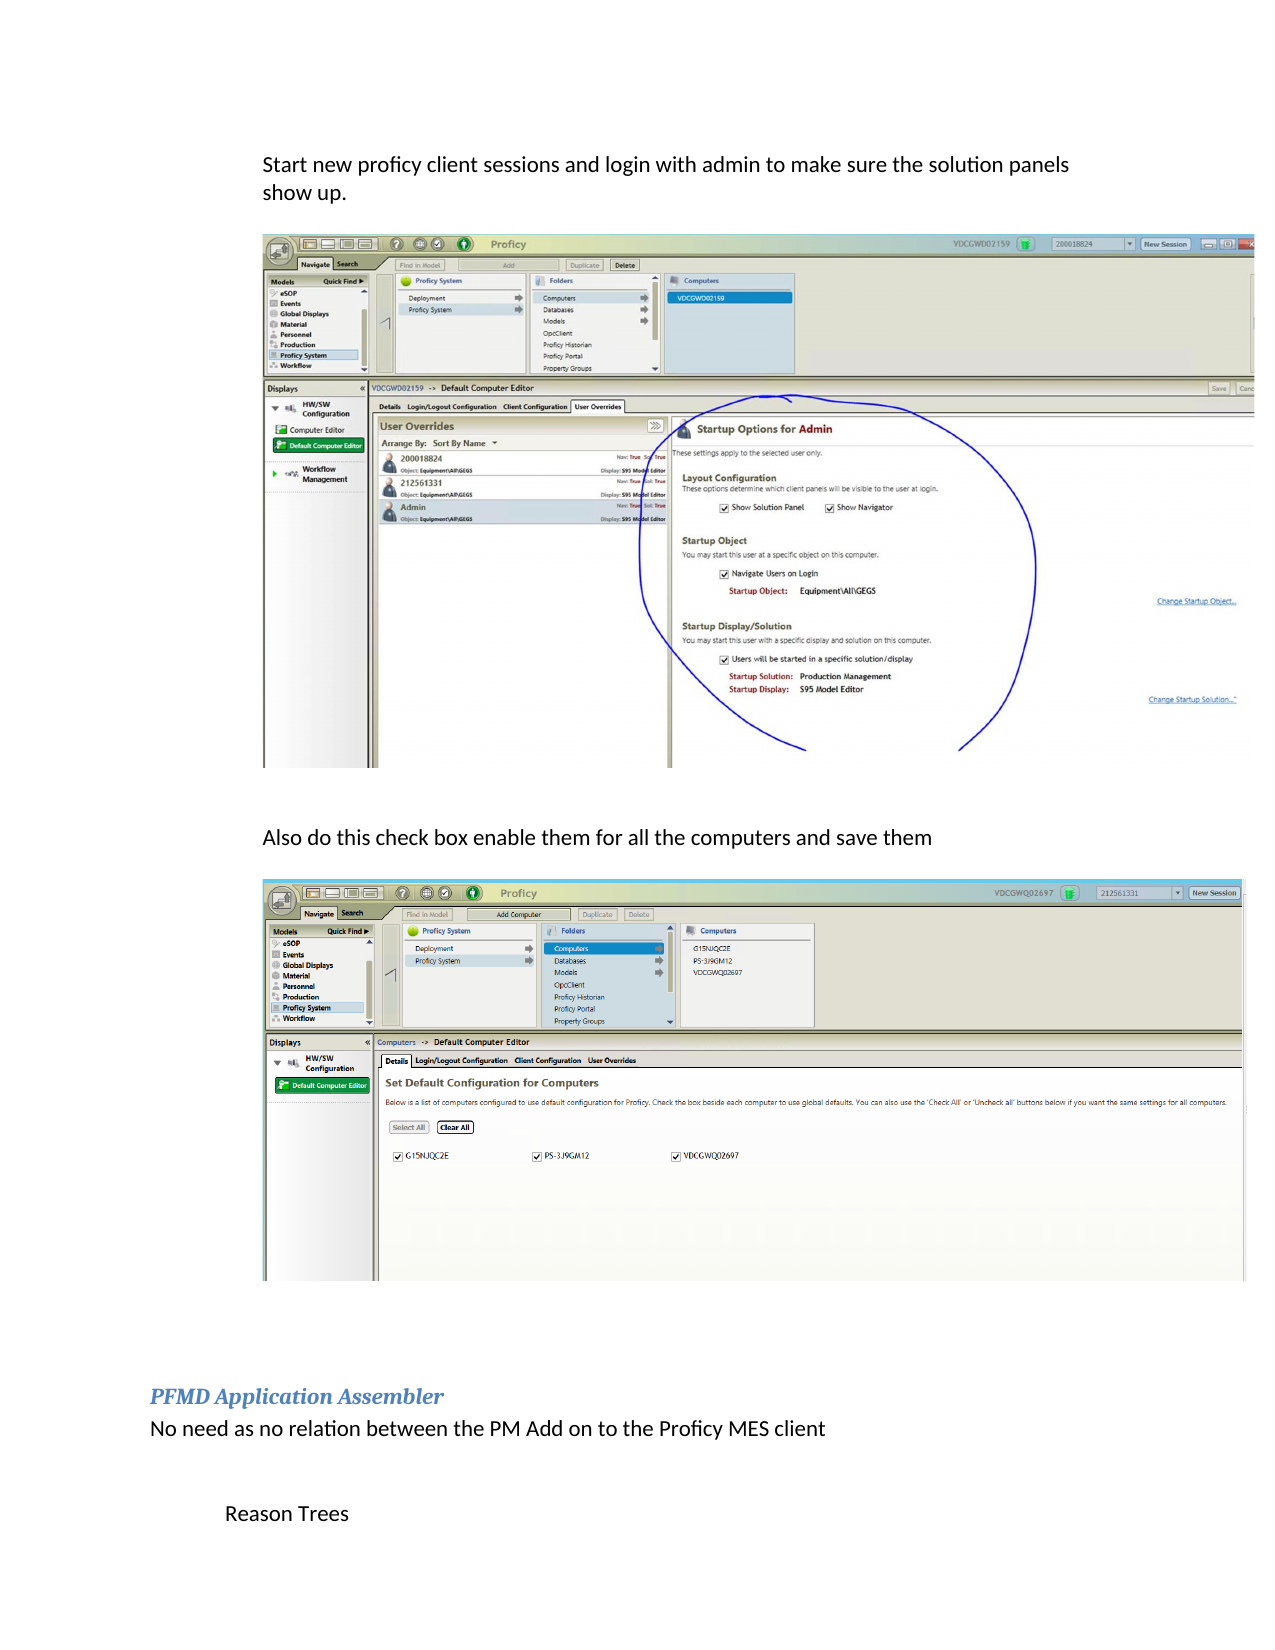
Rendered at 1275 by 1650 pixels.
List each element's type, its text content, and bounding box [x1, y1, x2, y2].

text Start new proficy client sessions and login with admin to make sure the solution panels show up. [262, 150, 1125, 206]
picture [262, 234, 1255, 768]
picture [262, 879, 1247, 1281]
text No need as no relation between the PM Add on to the Proficy MES client [150, 1414, 1125, 1442]
list Reason Trees [225, 1499, 1125, 1528]
subtitle PFMD Application Assembler [150, 1384, 1125, 1411]
text Also do this check box enable them for all the computers and save them [262, 823, 1125, 851]
